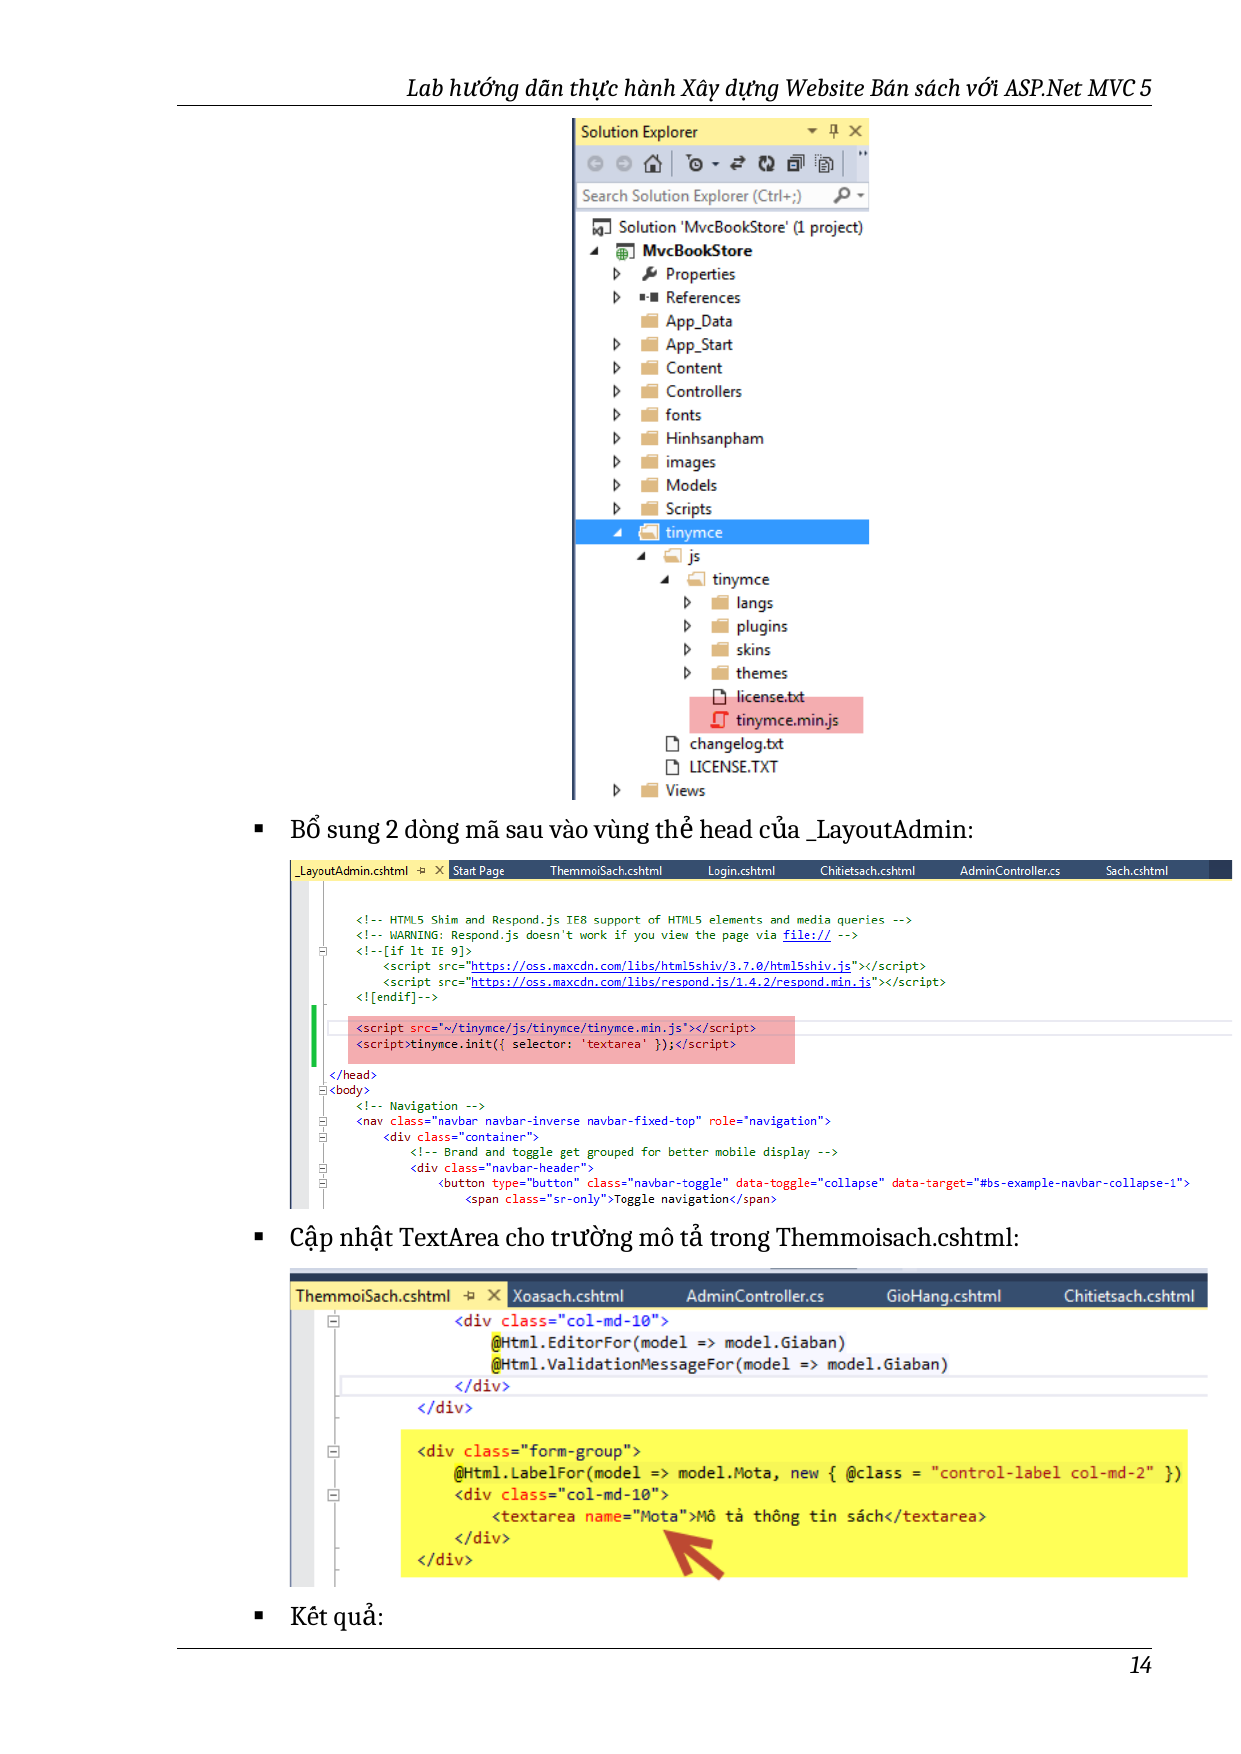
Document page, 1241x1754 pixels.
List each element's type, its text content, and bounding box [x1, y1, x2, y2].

list Bổ sung 2 dòng mã sau vào vùng thẻ head của _LayoutAdmin: [252, 814, 1152, 845]
list Kết quả: [252, 1601, 1152, 1632]
list Cập nhật TextArea cho trường mô tả trong Themmoisach.cshtml: [252, 1222, 1152, 1253]
picture [289, 1268, 1208, 1587]
picture [572, 118, 870, 800]
picture [289, 860, 1233, 1209]
